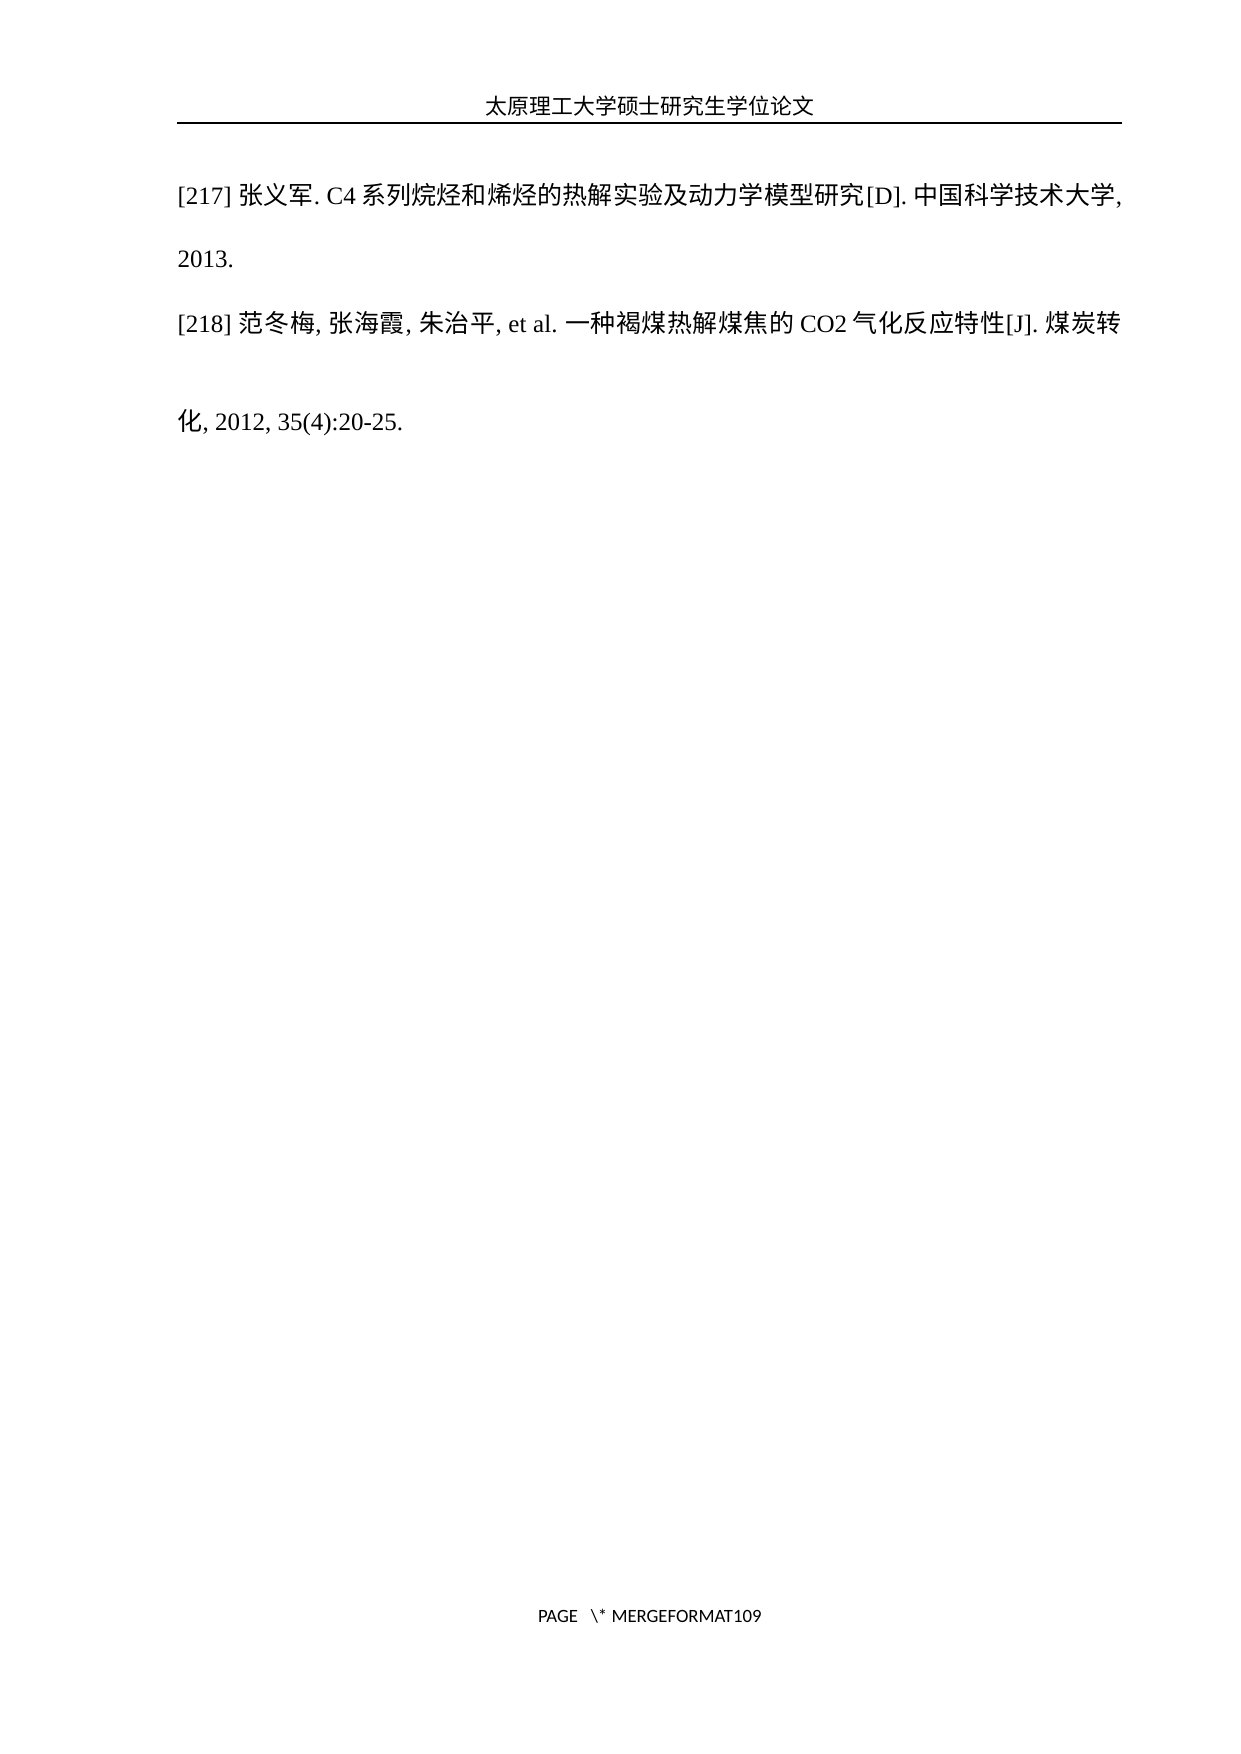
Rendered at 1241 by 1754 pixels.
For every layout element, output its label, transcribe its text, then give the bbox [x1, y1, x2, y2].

text [217] 张义军. C4系列烷烃和烯烃的热解实验及动力学模型研究[D]. 中国科学技术大学, 2013. [177, 161, 1122, 275]
text [218] 范冬梅, 张海霞, 朱治平, et al. 一种褐煤热解煤焦的CO2气化反应特性[J]. 煤炭转化, 2012, 35(4):20-25. [177, 289, 1122, 452]
